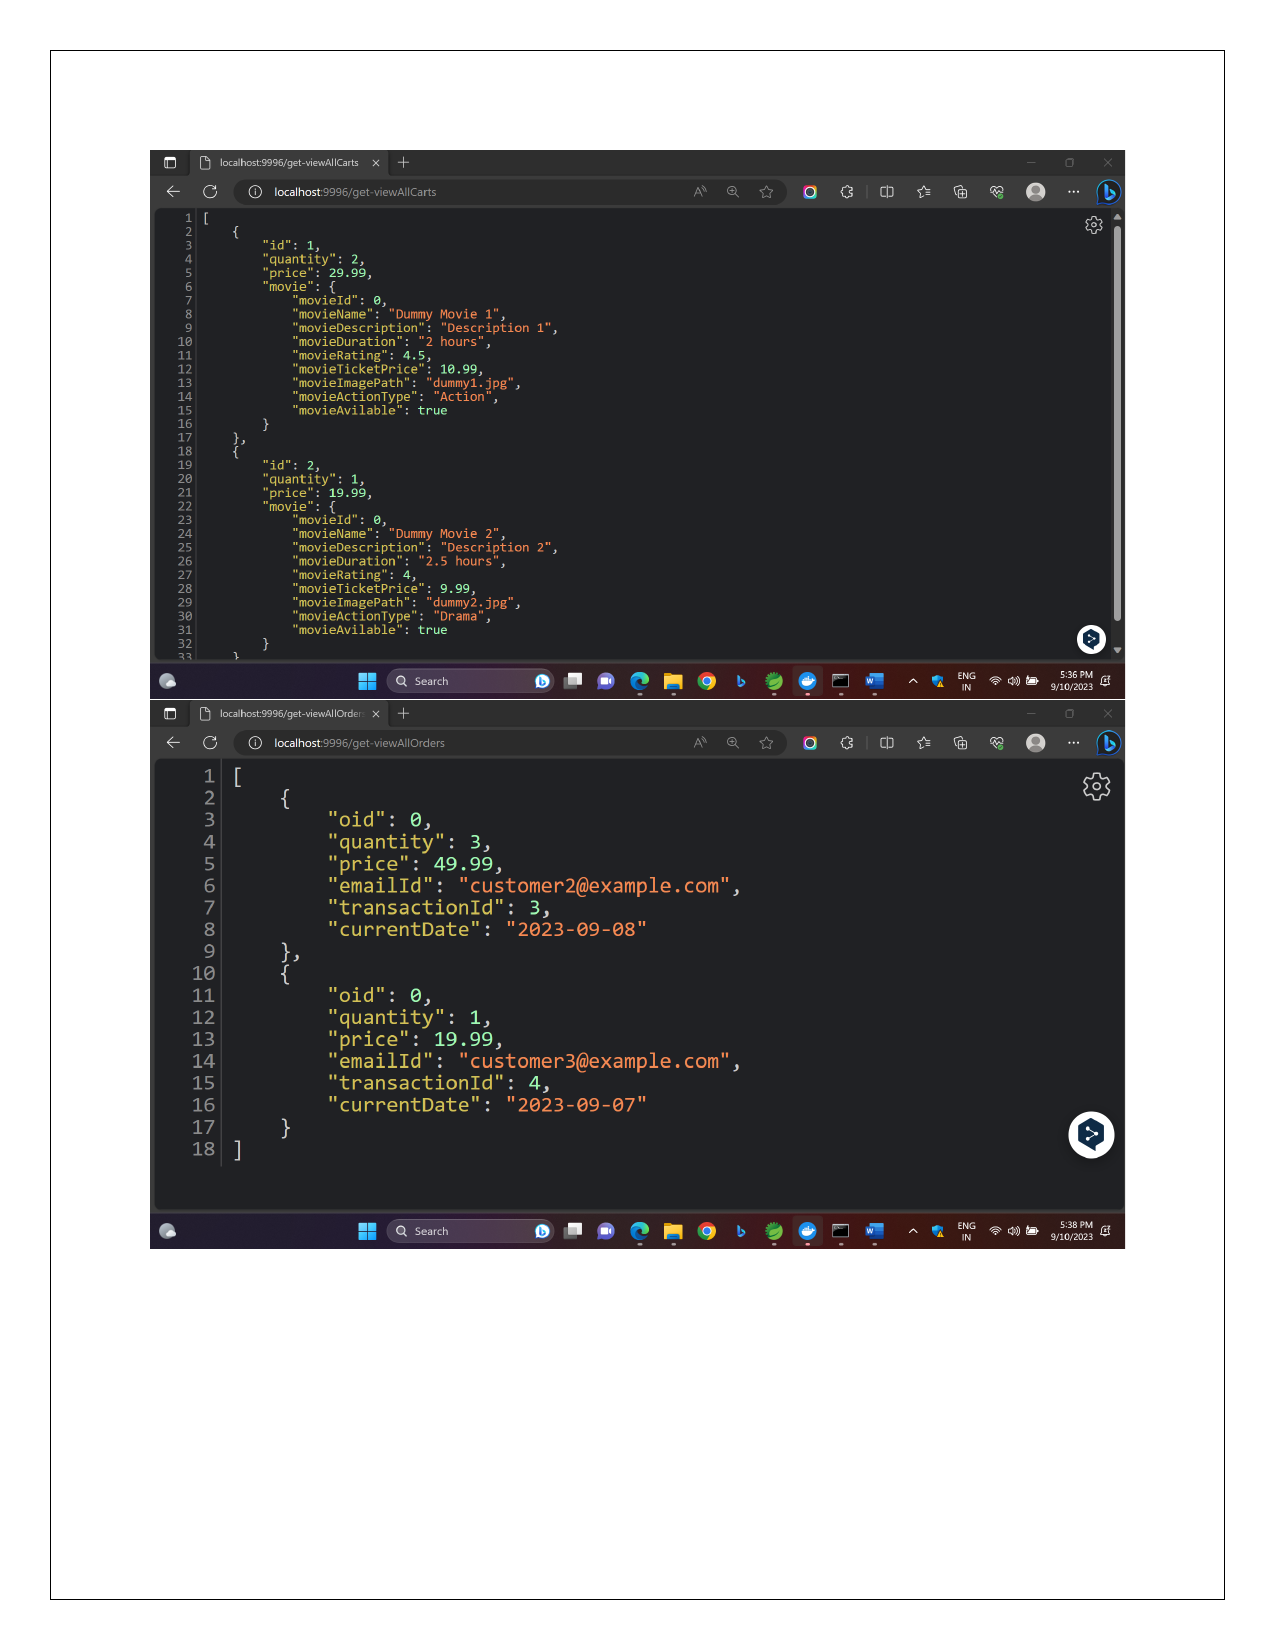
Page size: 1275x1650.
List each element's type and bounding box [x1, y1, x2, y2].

picture [150, 150, 1125, 699]
picture [150, 700, 1125, 1249]
